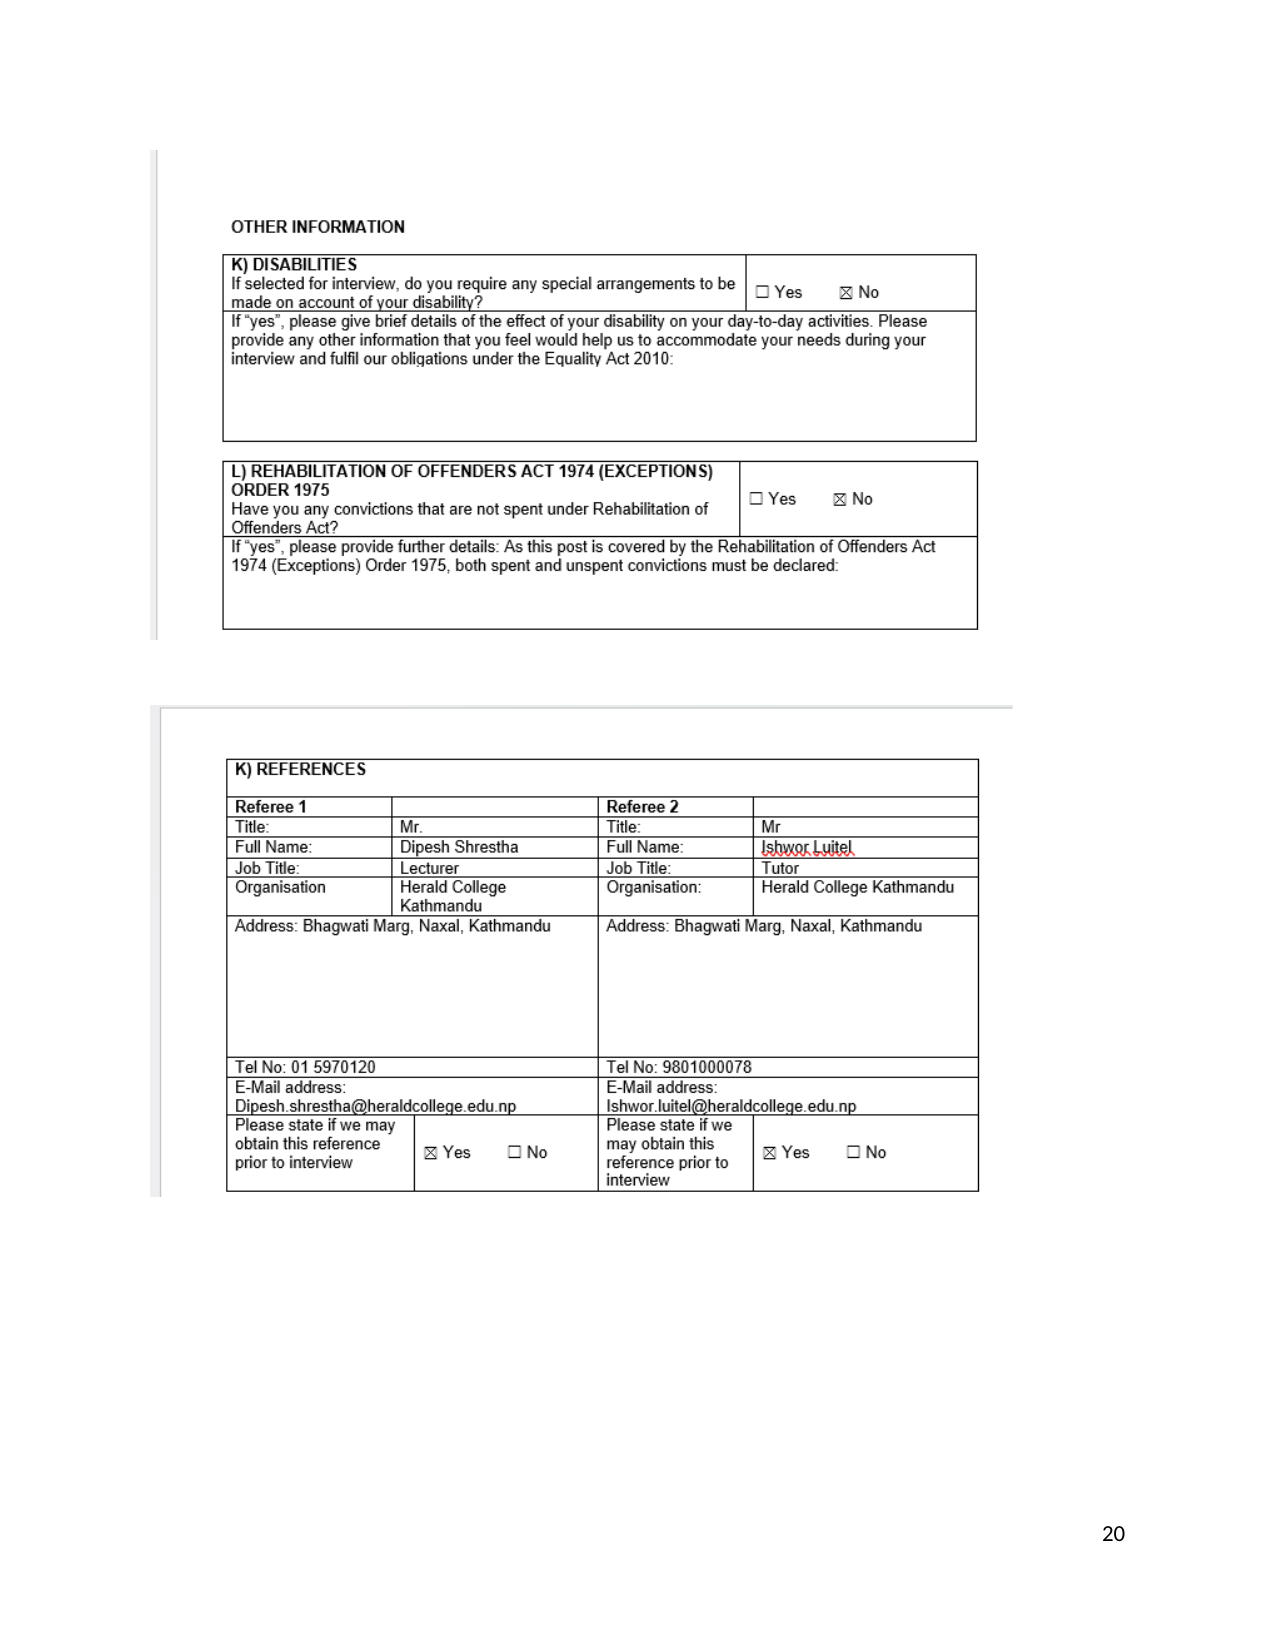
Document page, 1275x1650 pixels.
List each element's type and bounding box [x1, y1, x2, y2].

picture [150, 705, 1013, 1197]
picture [150, 150, 997, 640]
